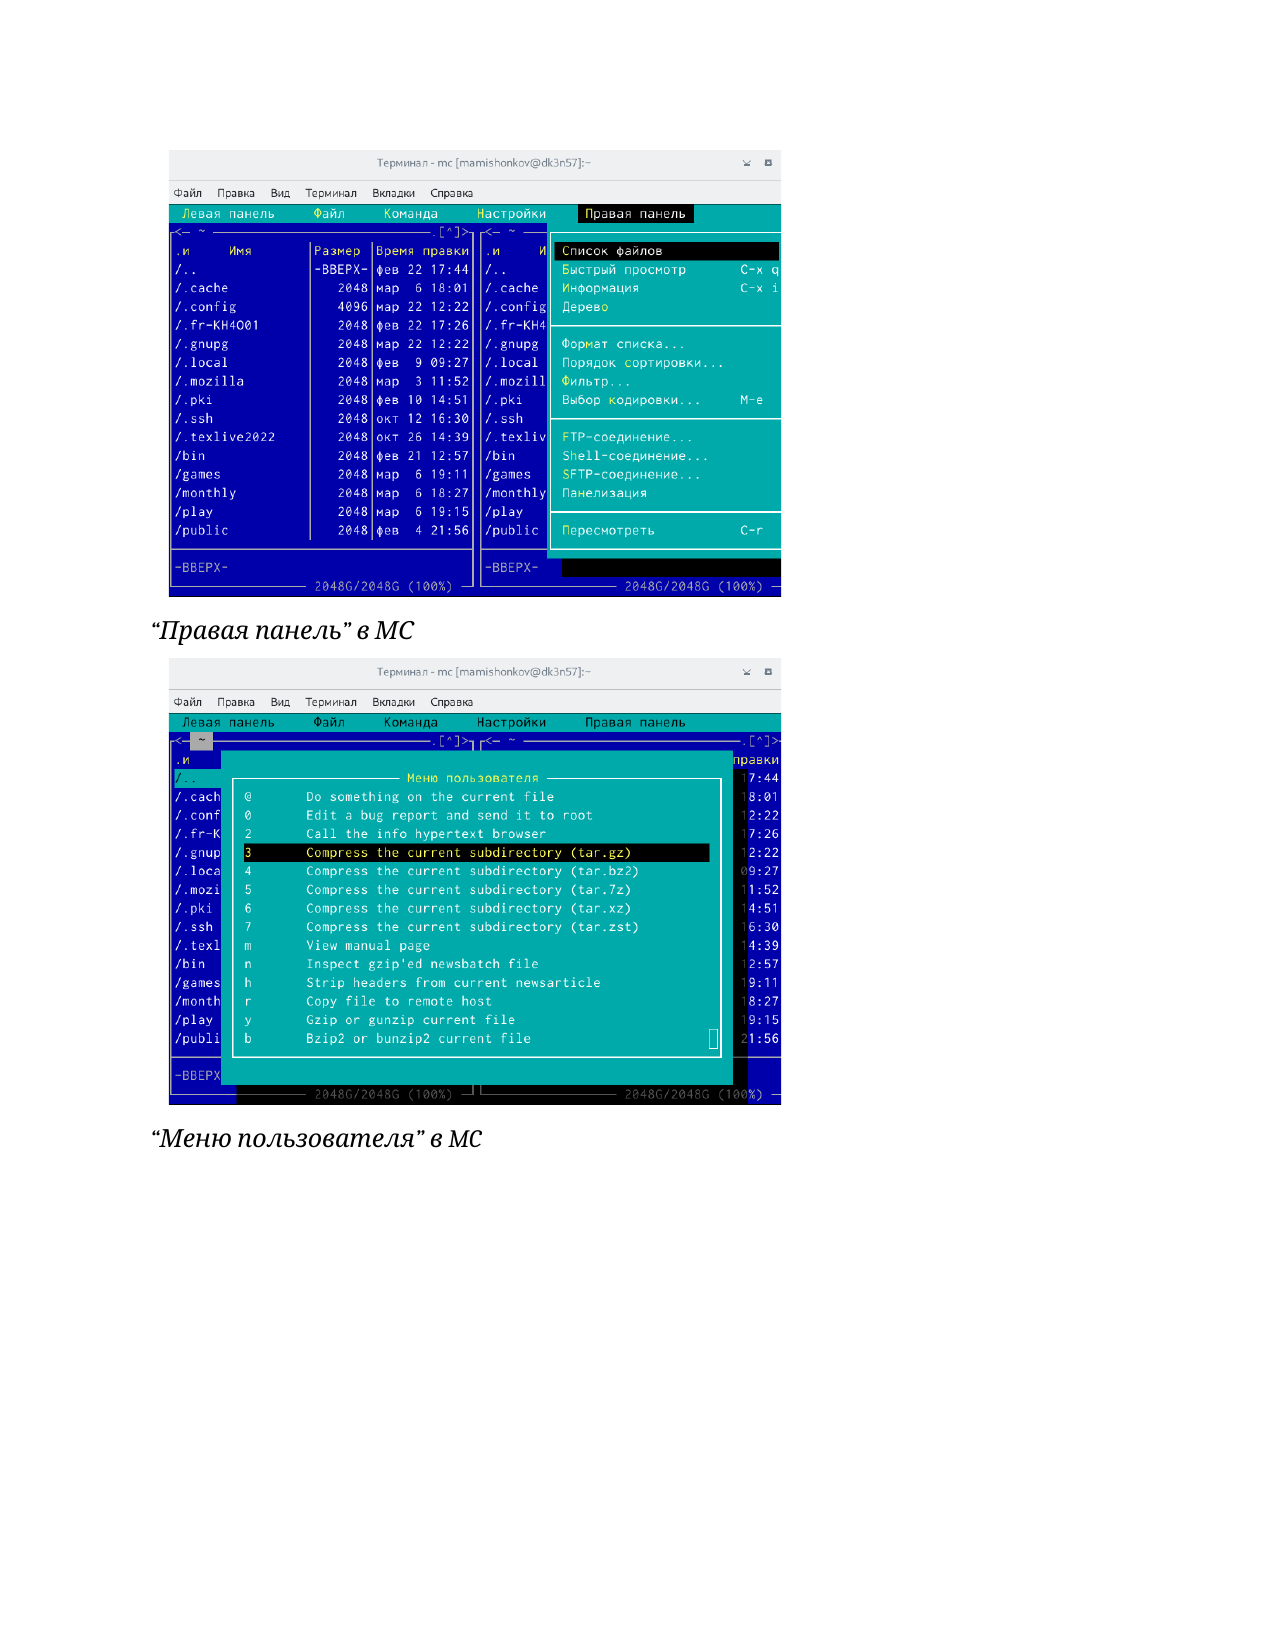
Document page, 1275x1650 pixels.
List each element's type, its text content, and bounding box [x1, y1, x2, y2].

text “Правая панель” в МС [150, 617, 1125, 646]
picture [168, 658, 782, 1105]
picture [168, 150, 782, 597]
text “Меню пользователя” в MC [150, 1125, 1125, 1154]
